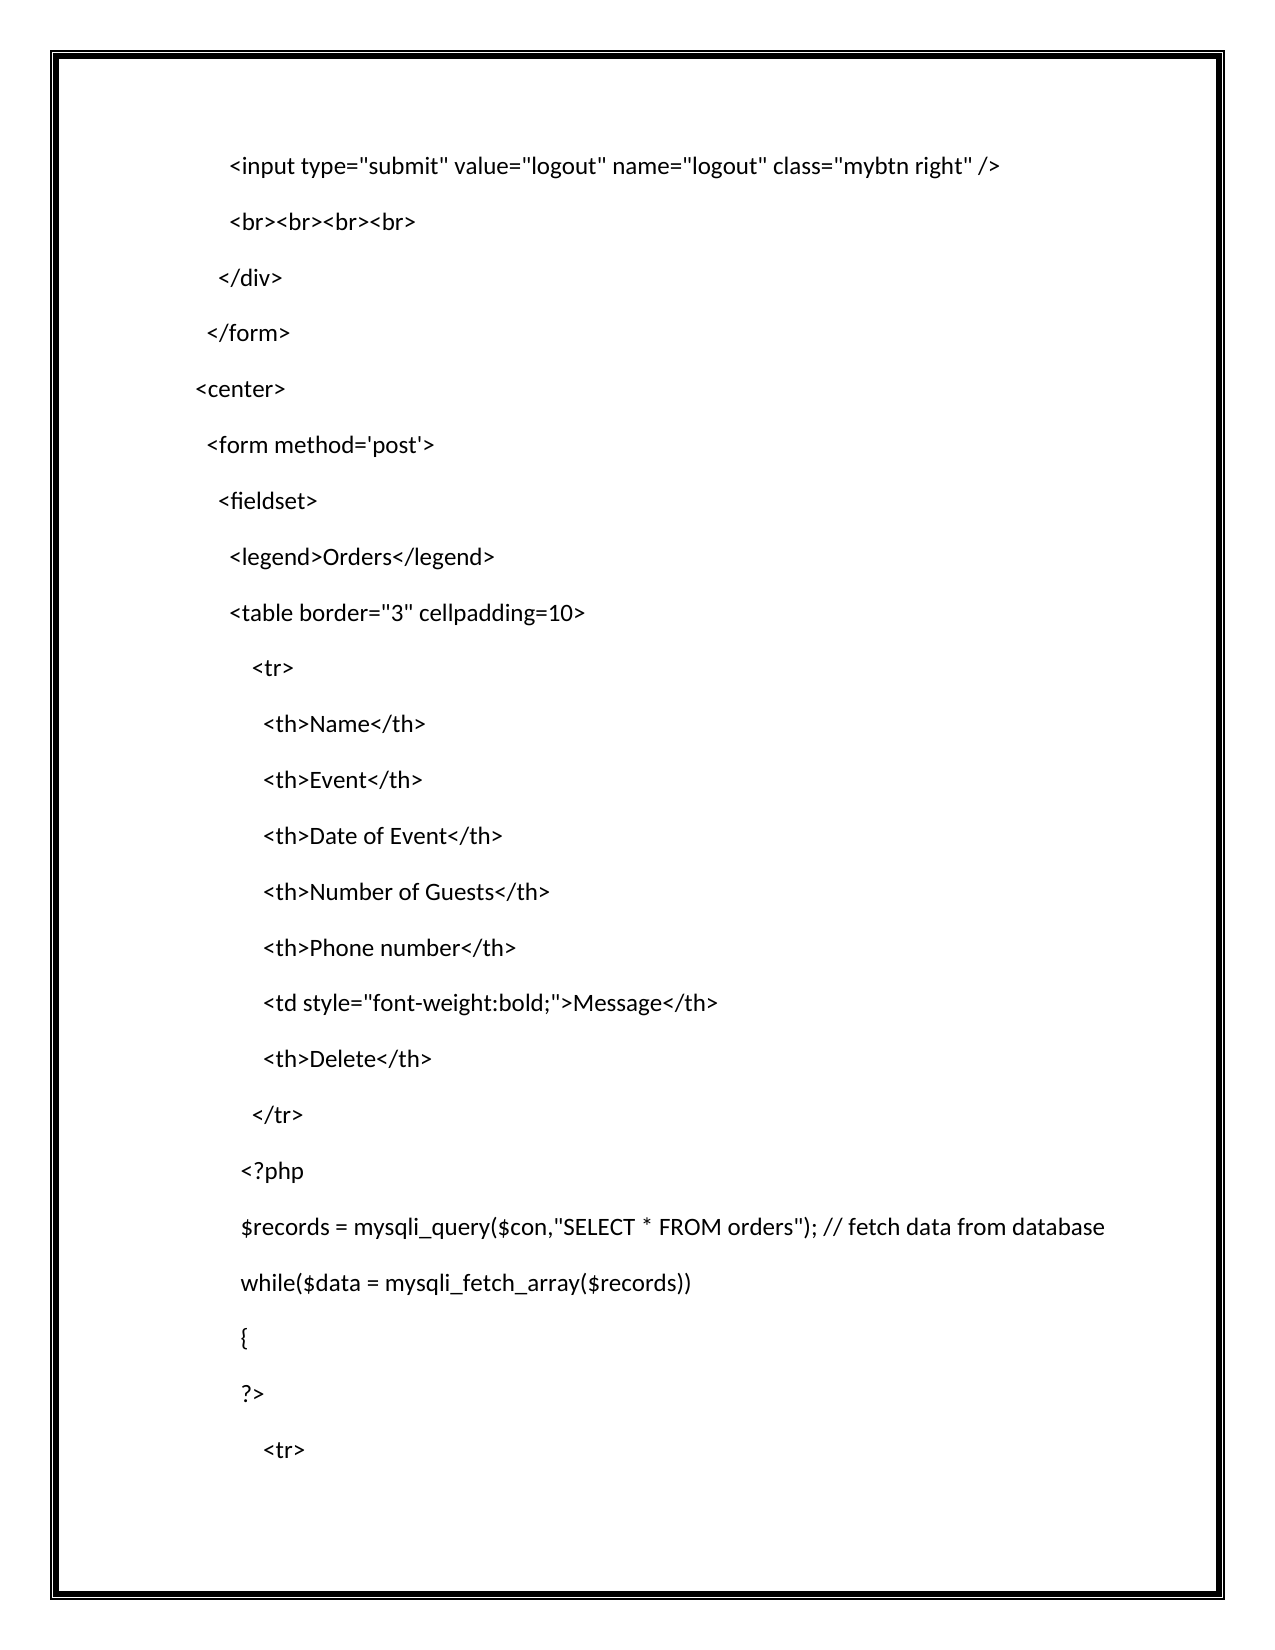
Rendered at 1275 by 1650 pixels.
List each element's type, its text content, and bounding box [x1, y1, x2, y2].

text <form method='post'> [150, 429, 1196, 460]
text <th>Date of Event</th> [150, 820, 1196, 851]
text while($data = mysqli_fetch_array($records)) [150, 1267, 1196, 1297]
text <legend>Orders</legend> [150, 541, 1196, 571]
text <table border="3" cellpadding=10> [150, 597, 1196, 627]
text { [150, 1322, 1196, 1353]
text <th>Number of Guests</th> [150, 876, 1196, 906]
text <th>Phone number</th> [150, 932, 1196, 962]
text <center> [150, 373, 1196, 404]
text <th>Event</th> [150, 764, 1196, 795]
text <th>Delete</th> [150, 1043, 1196, 1074]
text ?> [150, 1378, 1196, 1409]
text </tr> [150, 1099, 1196, 1130]
text <?php [150, 1155, 1196, 1186]
text $records = mysqli_query($con,"SELECT * FROM orders"); // fetch data from database [150, 1211, 1196, 1241]
text <td style="font-weight:bold;">Message</th> [150, 987, 1196, 1018]
text <tr> [150, 652, 1196, 683]
text </form> [150, 317, 1196, 348]
text <input type="submit" value="logout" name="logout" class="mybtn right" /> [150, 150, 1196, 181]
text <th>Name</th> [150, 708, 1196, 739]
text </div> [150, 262, 1196, 292]
text <fieldset> [150, 485, 1196, 516]
text <tr> [150, 1434, 1196, 1465]
text <br><br><br><br> [150, 206, 1196, 236]
